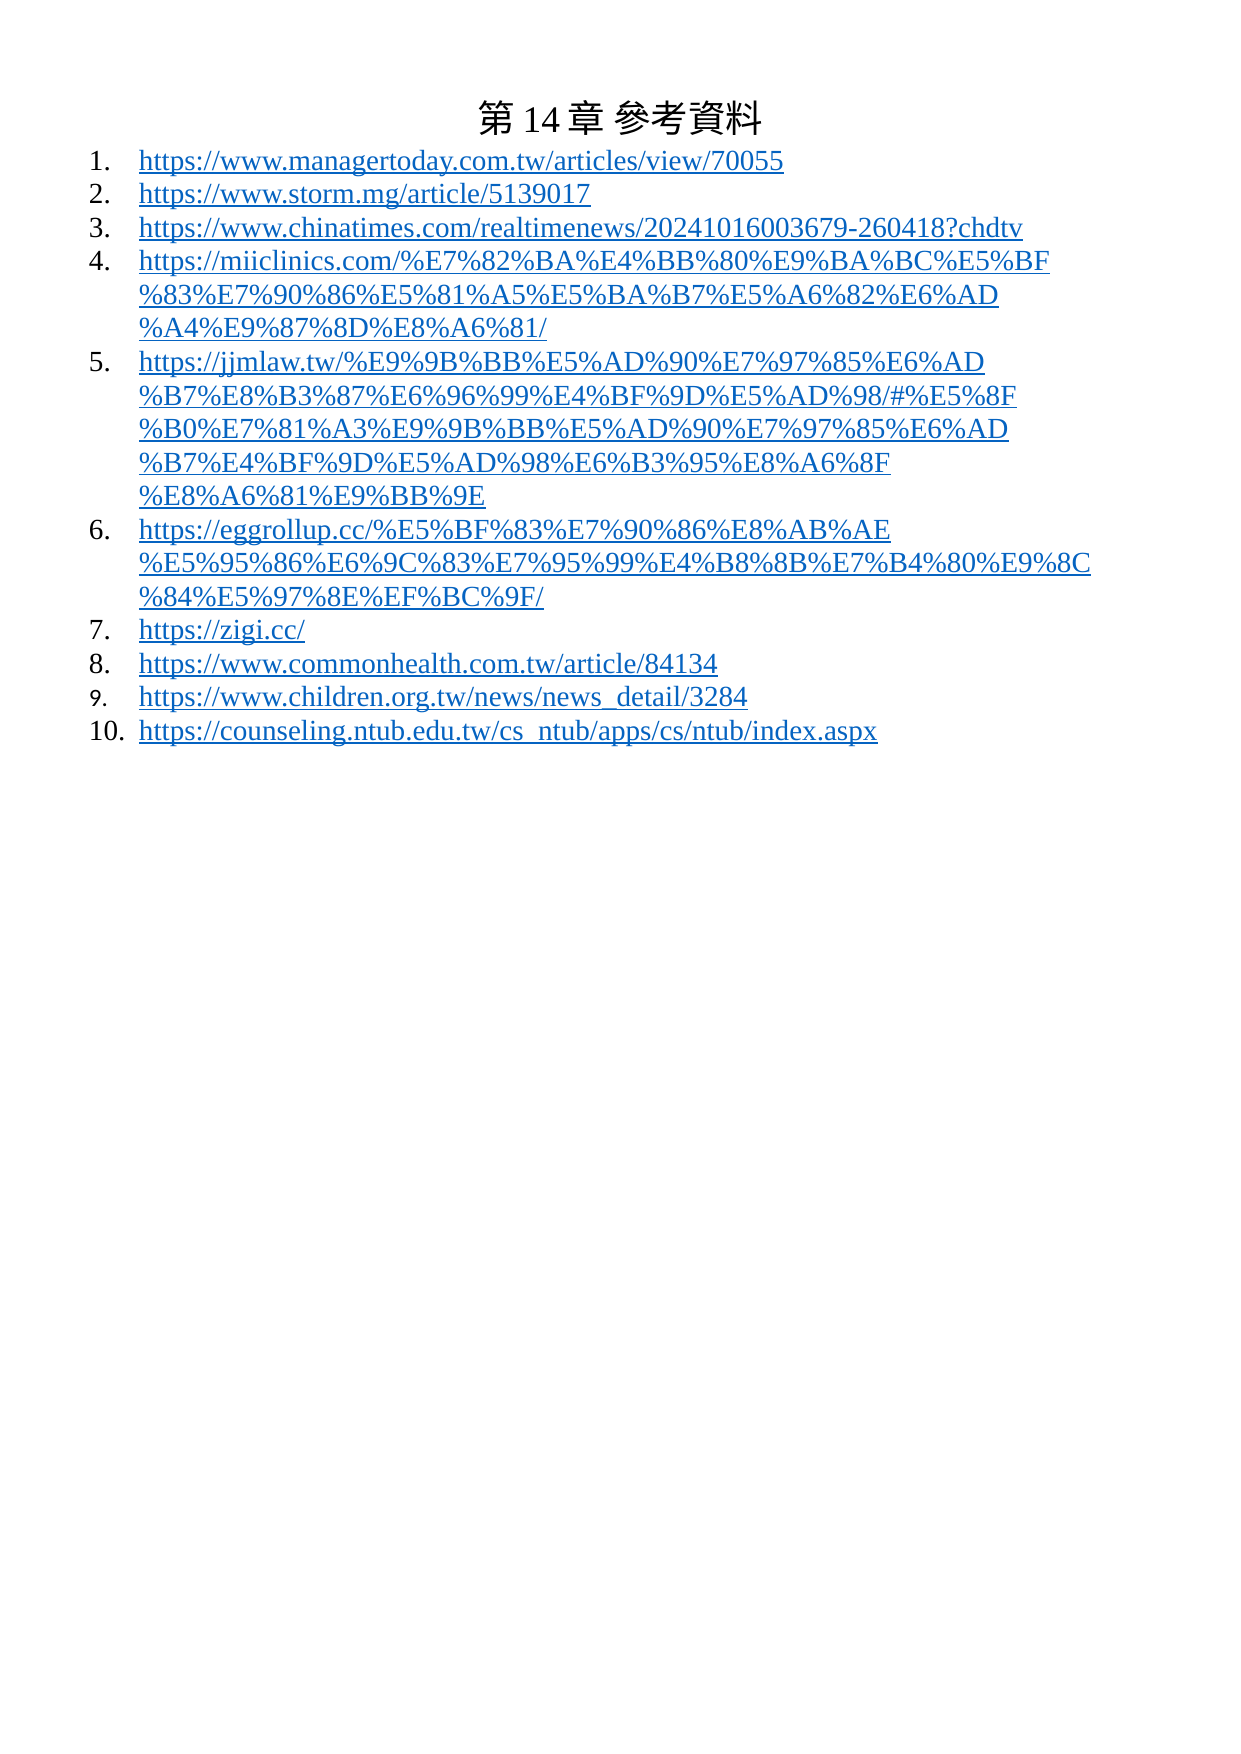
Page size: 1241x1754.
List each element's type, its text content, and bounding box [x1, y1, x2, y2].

list https://counseling.ntub.edu.tw/cs_ntub/apps/cs/ntub/index.aspx [89, 713, 1152, 747]
list https://jjmlaw.tw/%E9%9B%BB%E5%AD%90%E7%97%85%E6%AD%B7%E8%B3%87%E6%96%99%E4%BF%9D%E5%AD%98/#%E5%8F%B0%E7%81%A3%E9%9B%BB%E5%AD%90%E7%97%85%E6%AD%B7%E4%BF%9D%E5%AD%98%E6%B3%95%E8%A6%8F%E8%A6%81%E9%BB%9E [89, 344, 1152, 512]
text 第14章 參考資料 [89, 89, 1152, 143]
list https://zigi.cc/ [89, 612, 1152, 646]
list https://miiclinics.com/%E7%82%BA%E4%BB%80%E9%BA%BC%E5%BF%83%E7%90%86%E5%81%A5%E5%BA%B7%E5%A6%82%E6%AD%A4%E9%87%8D%E8%A6%81/ [89, 243, 1152, 344]
list https://www.managertoday.com.tw/articles/view/70055 [89, 143, 1152, 176]
list https://eggrollup.cc/%E5%BF%83%E7%90%86%E8%AB%AE%E5%95%86%E6%9C%83%E7%95%99%E4%B8%8B%E7%B4%80%E9%8C%84%E5%97%8E%EF%BC%9F/ [89, 512, 1152, 612]
list https://www.children.org.tw/news/news_detail/3284 [89, 679, 1152, 713]
list https://www.commonhealth.com.tw/article/84134 [89, 646, 1152, 679]
list https://www.chinatimes.com/realtimenews/20241016003679-260418?chdtv [89, 210, 1152, 243]
list https://www.storm.mg/article/5139017 [89, 176, 1152, 210]
